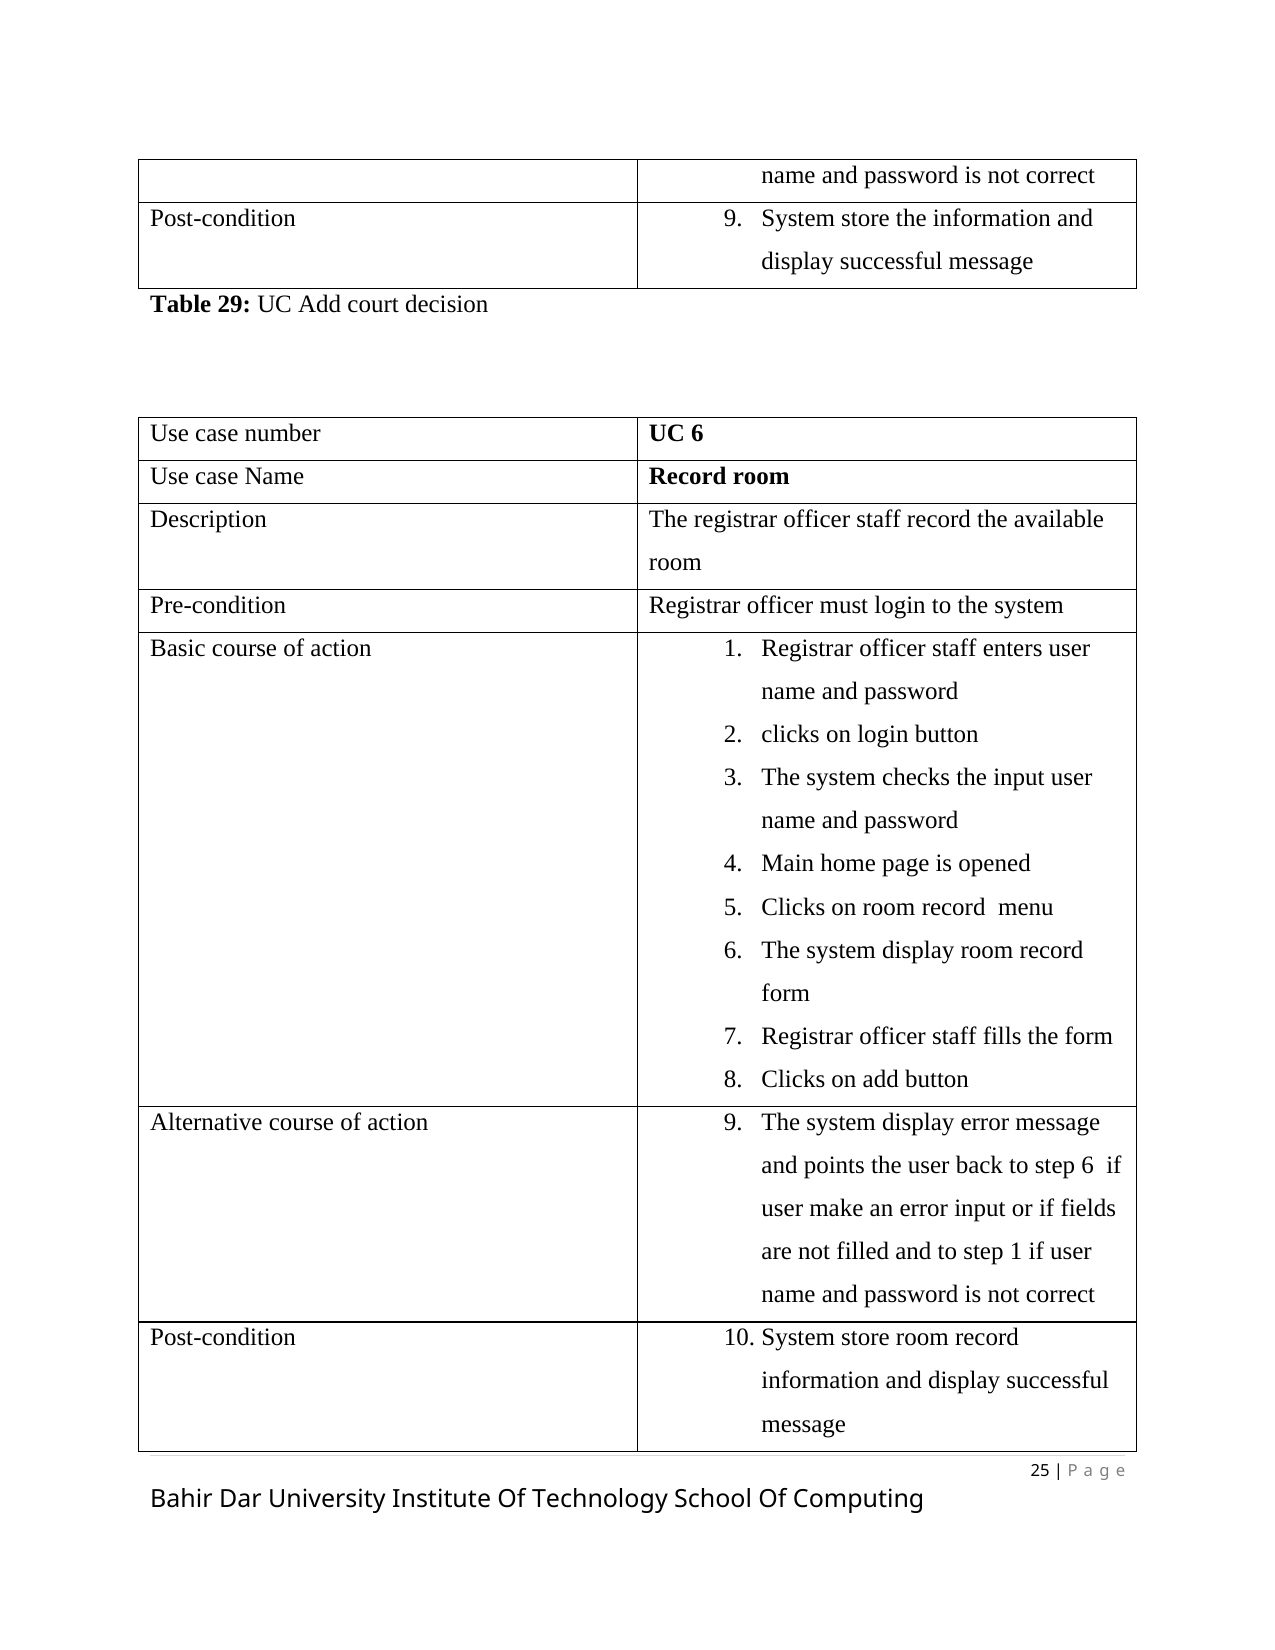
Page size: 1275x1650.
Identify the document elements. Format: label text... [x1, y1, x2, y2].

text Table 29: UC Add court decision [150, 289, 1125, 318]
table_cell Post-condition [139, 203, 637, 288]
table_cell The system display error message and points the user back to step 6 if user make an error input or if fields are not filled and to step 1 if user name and password is not correct [638, 1107, 1136, 1321]
table_cell Post-condition [139, 1323, 637, 1451]
table_cell Registrar officer staff enters user name and password clicks on login button The system checks the input user name and password Main home page is opened Clicks on room record menu The system display room record form Registrar officer staff fills the form Clicks on add button [638, 633, 1136, 1106]
table_cell Record room [638, 461, 1136, 503]
table_cell Use case Name [139, 461, 637, 503]
table_header UC 6 [638, 418, 1136, 460]
table_cell Pre-condition [139, 590, 637, 632]
table_cell Alternative course of action [139, 1107, 637, 1321]
table_cell Basic course of action [139, 633, 637, 1106]
table_header Use case number [139, 418, 637, 460]
table_cell System store room record information and display successful message [638, 1323, 1136, 1451]
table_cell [638, 160, 1136, 202]
table_cell Registrar officer must login to the system [638, 590, 1136, 632]
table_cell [139, 160, 637, 202]
table_cell System store the information and display successful message [638, 203, 1136, 288]
table_cell The registrar officer staff record the available room [638, 504, 1136, 589]
table_cell Description [139, 504, 637, 589]
